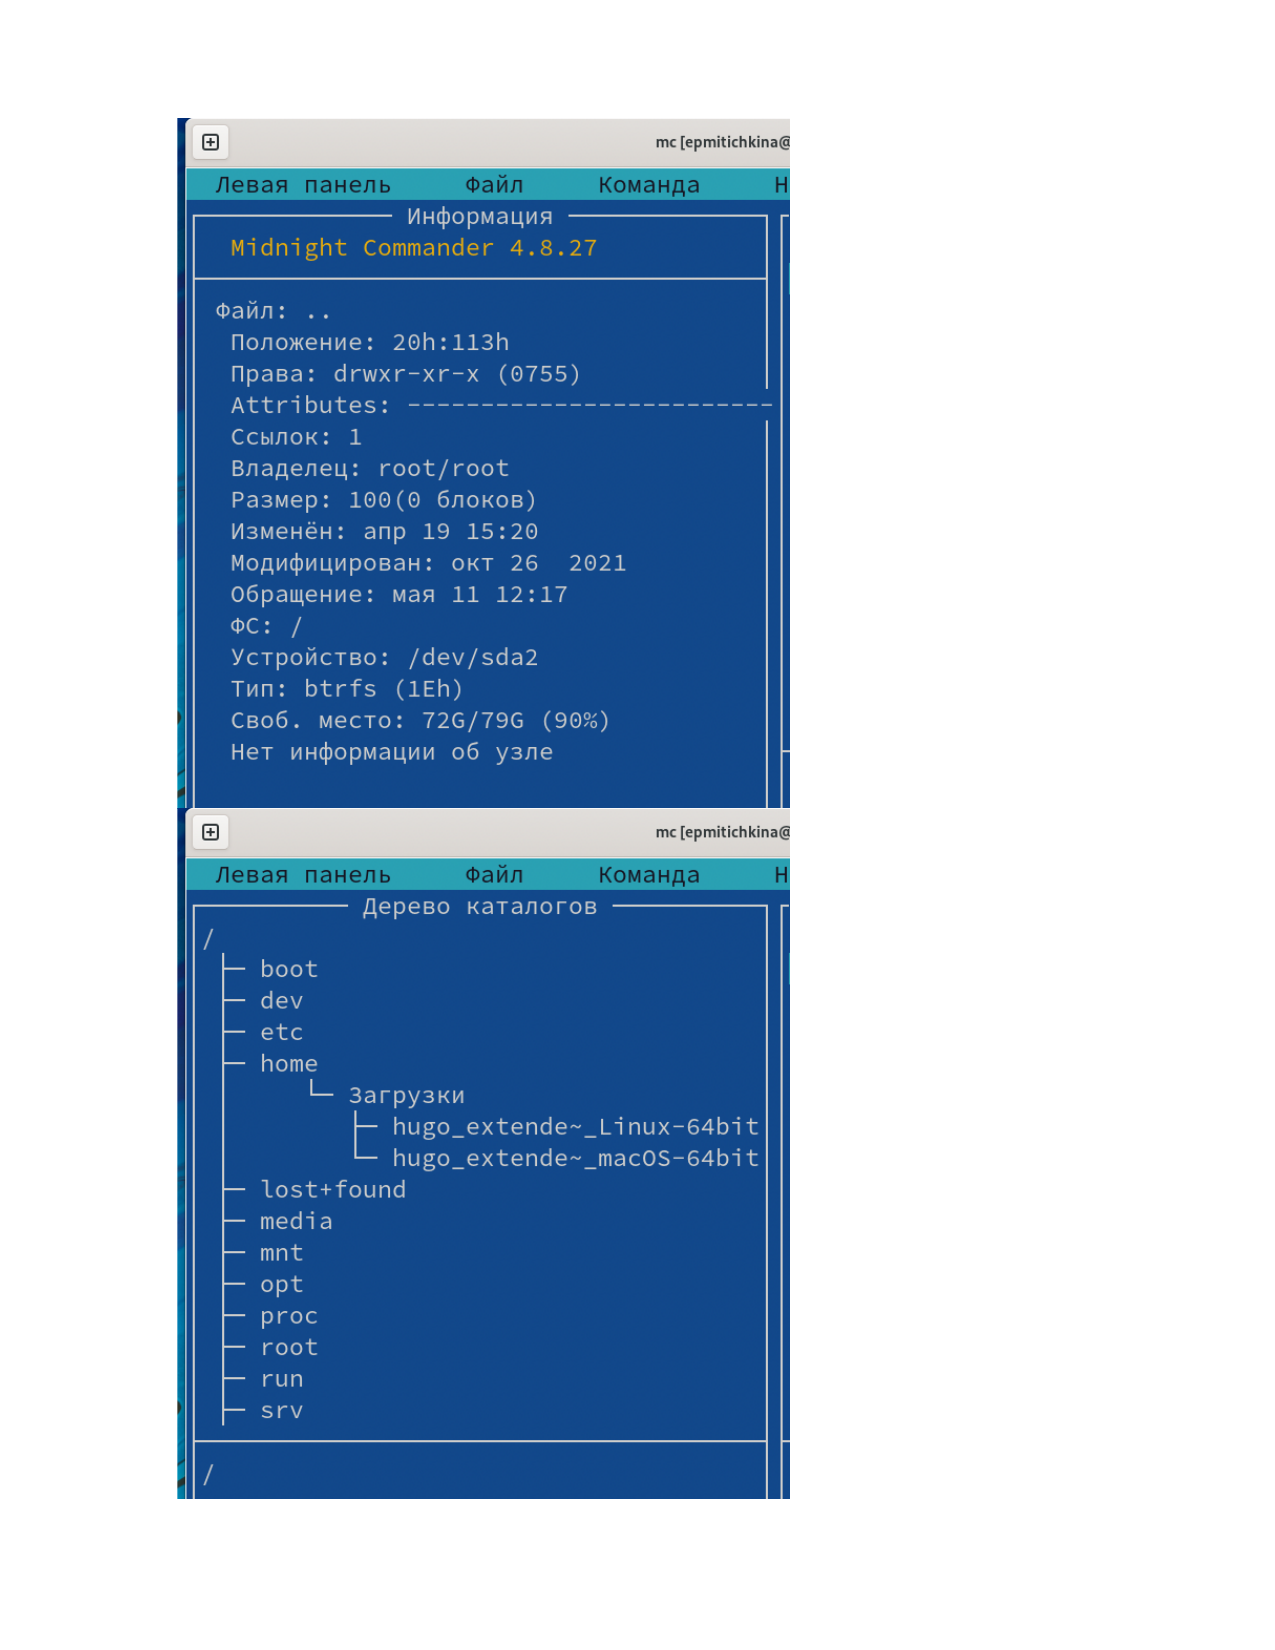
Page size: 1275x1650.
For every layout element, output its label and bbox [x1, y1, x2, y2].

picture [177, 118, 790, 1499]
